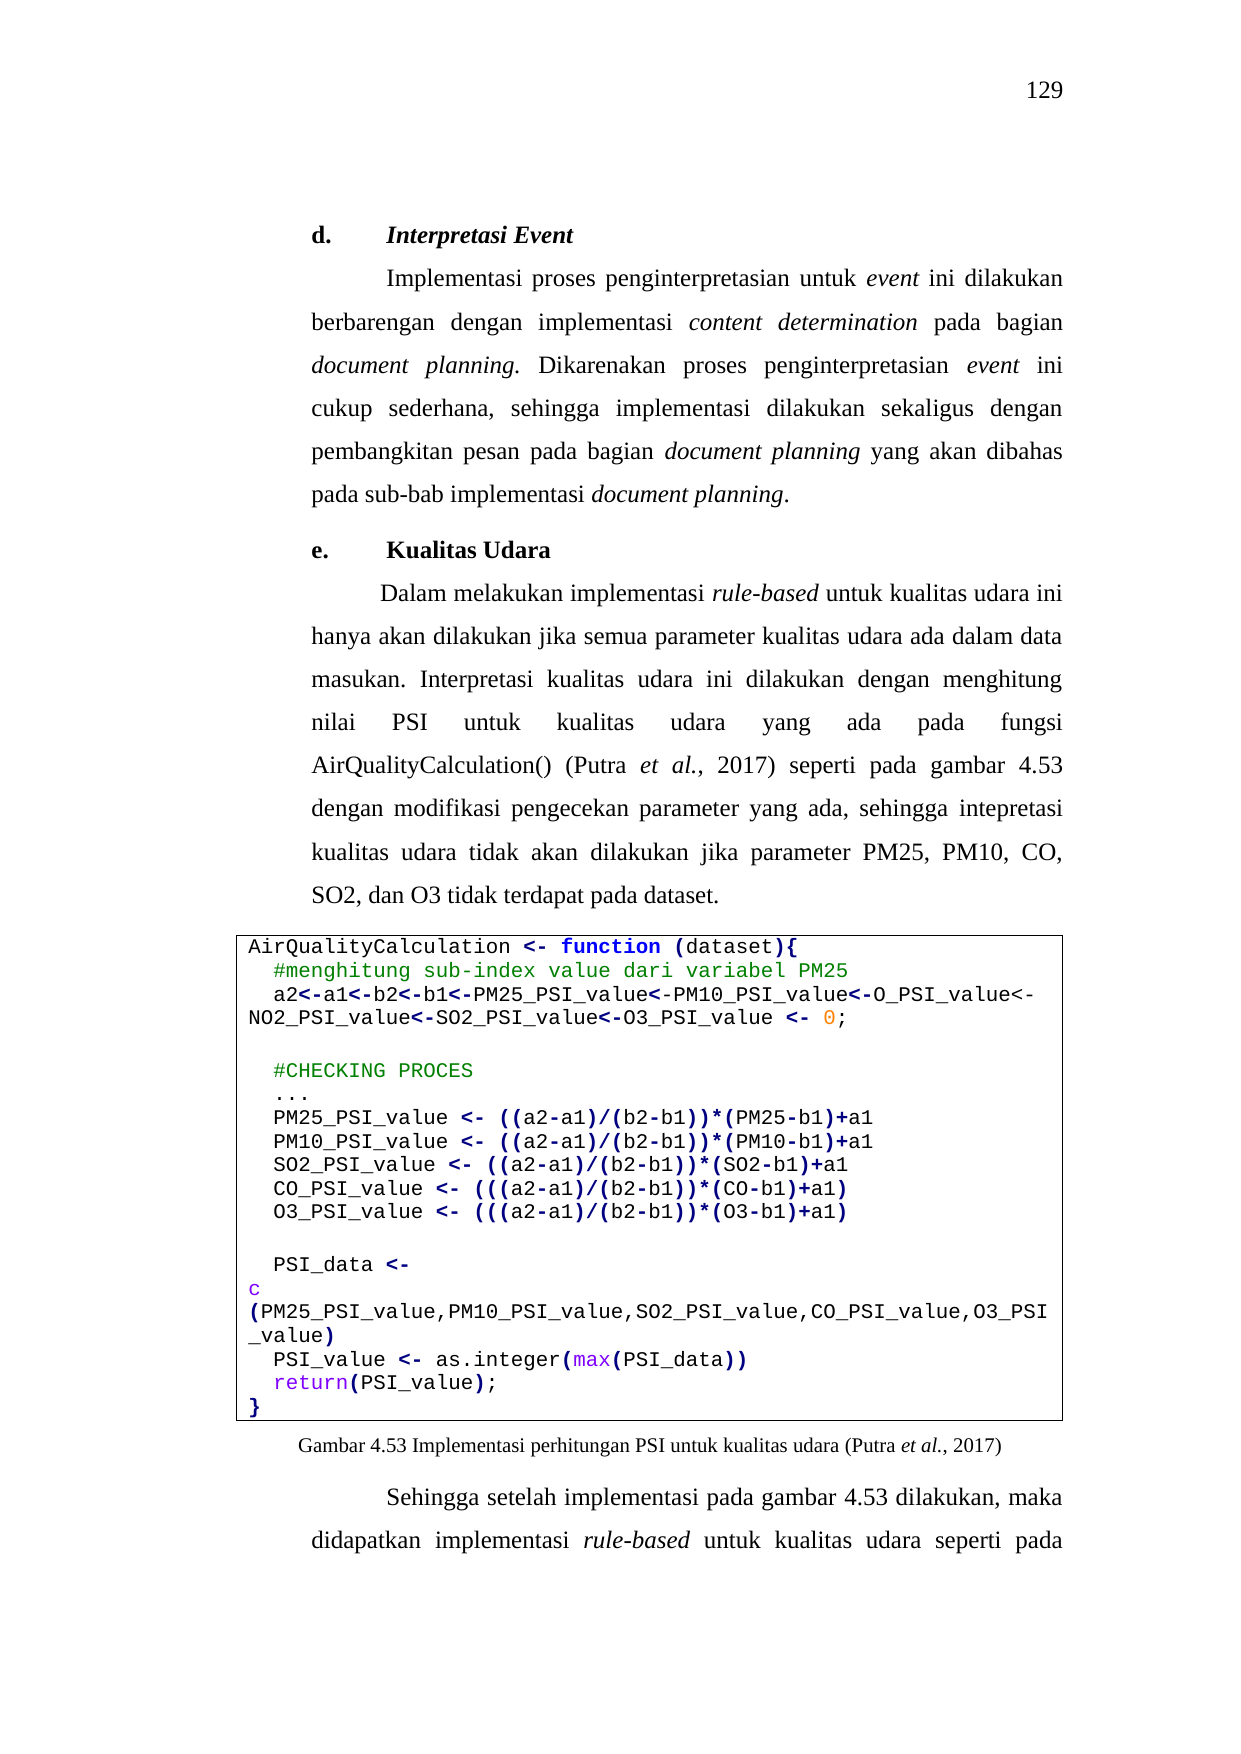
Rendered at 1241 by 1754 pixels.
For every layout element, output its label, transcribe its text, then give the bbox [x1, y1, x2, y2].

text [311, 1482, 1063, 1554]
list Dalam melakukan implementasi rule-based untuk kualitas udara ini hanya akan dilakukan jika semua parameter kualitas udara ada dalam data masukan. Interpretasi kualitas udara ini dilakukan dengan menghitung nilai PSI untuk kualitas udara yang ada pada fungsi AirQualityCalculation() (Putra et al., 2017) seperti pada gambar 4.53 dengan modifikasi pengecekan parameter yang ada, sehingga intepretasi kualitas udara tidak akan dilakukan jika parameter PM25, PM10, CO, SO2, dan O3 tidak terdapat pada dataset. [311, 578, 1063, 908]
list Interpretasi Event [311, 220, 1063, 249]
text Implementasi proses penginterpretasian untuk event ini dilakukan berbarengan dengan implementasi content determination pada bagian document planning. Dikarenakan proses penginterpretasian event ini cukup sederhana, sehingga implementasi dilakukan sekaligus dengan pembangkitan pesan pada bagian document planning yang akan dibahas pada sub-bab implementasi document planning. [311, 263, 1063, 508]
list Kualitas Udara [311, 535, 1063, 563]
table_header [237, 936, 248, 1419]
text Gambar 4.53 Implementasi perhitungan PSI untuk kualitas udara (Putra et al., 2017) [236, 1433, 1063, 1457]
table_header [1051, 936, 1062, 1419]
